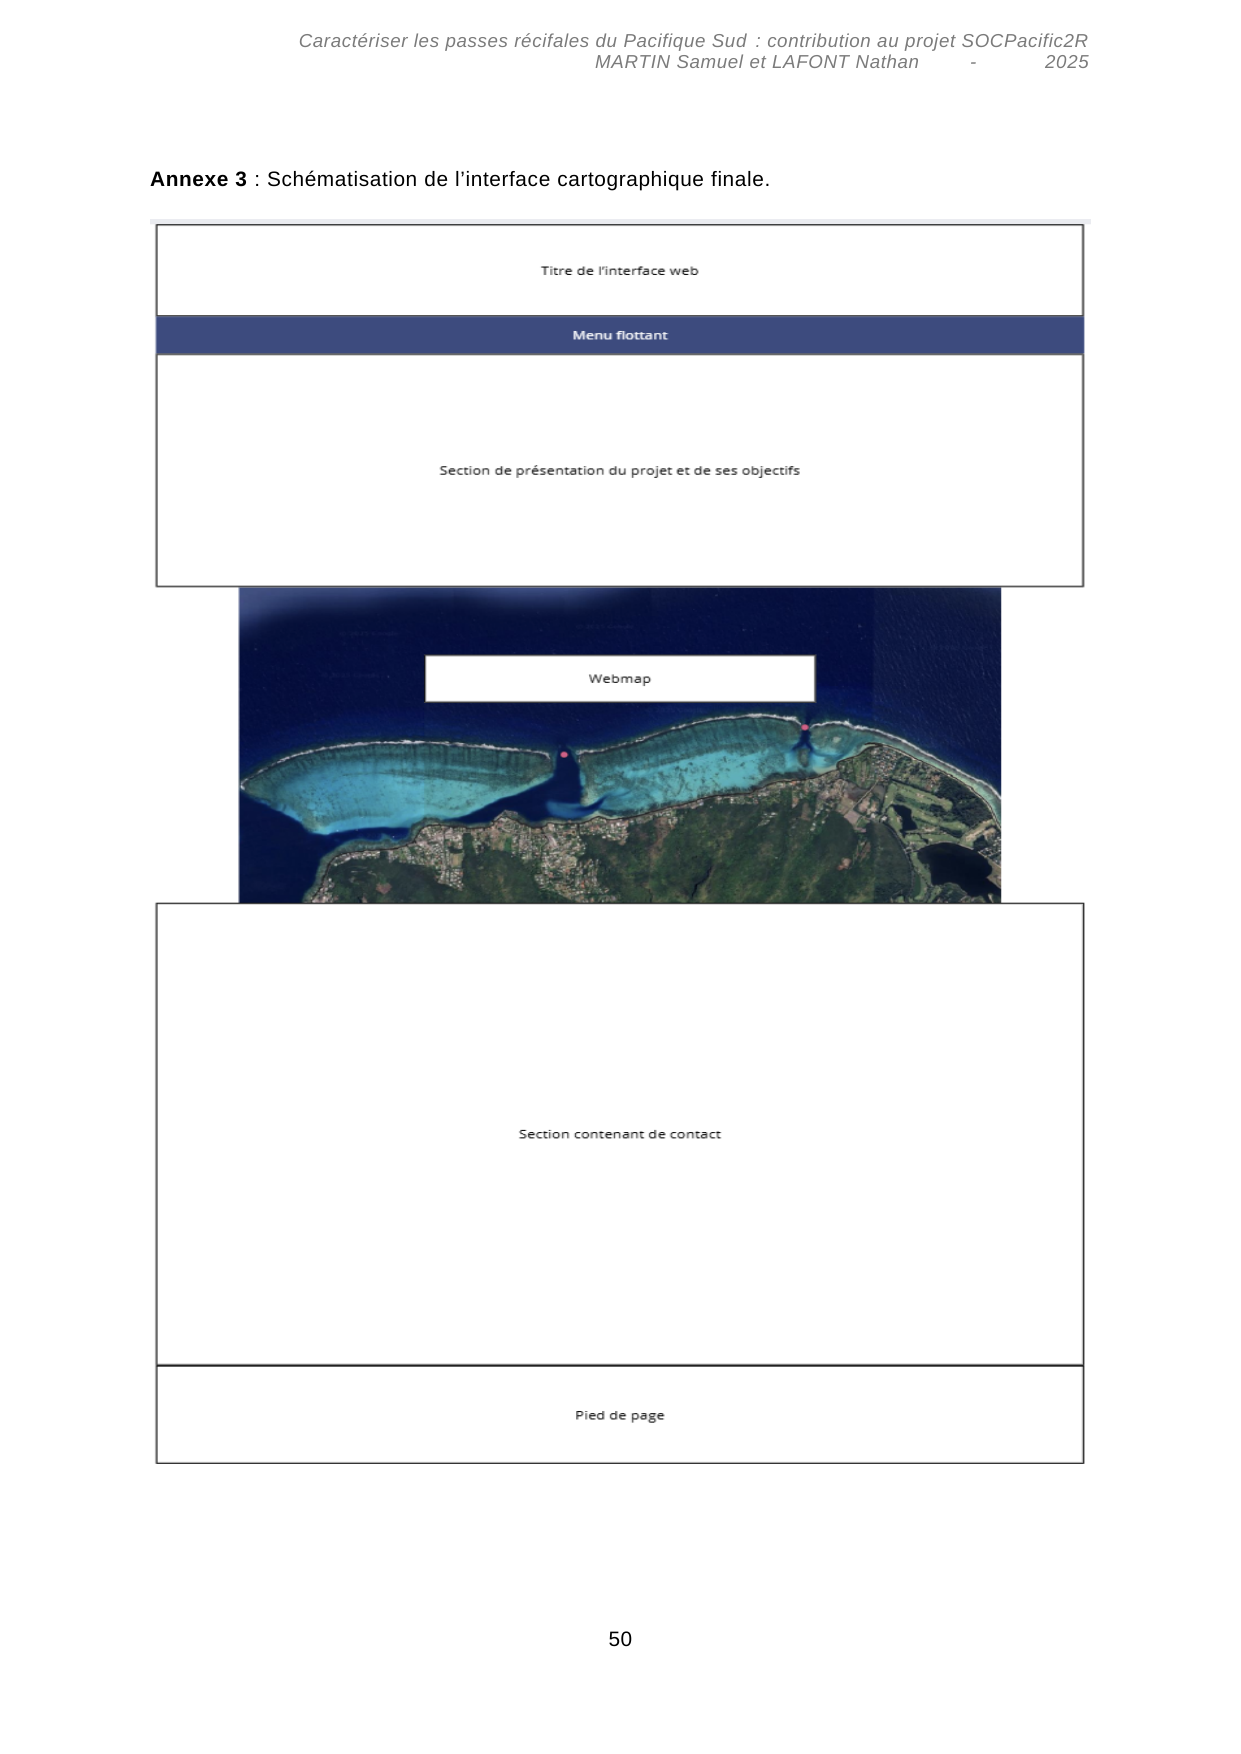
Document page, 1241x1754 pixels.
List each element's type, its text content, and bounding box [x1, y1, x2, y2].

text Annexe 3 : Schématisation de l’interface cartographique finale. [150, 167, 1090, 191]
picture [150, 219, 1091, 1466]
